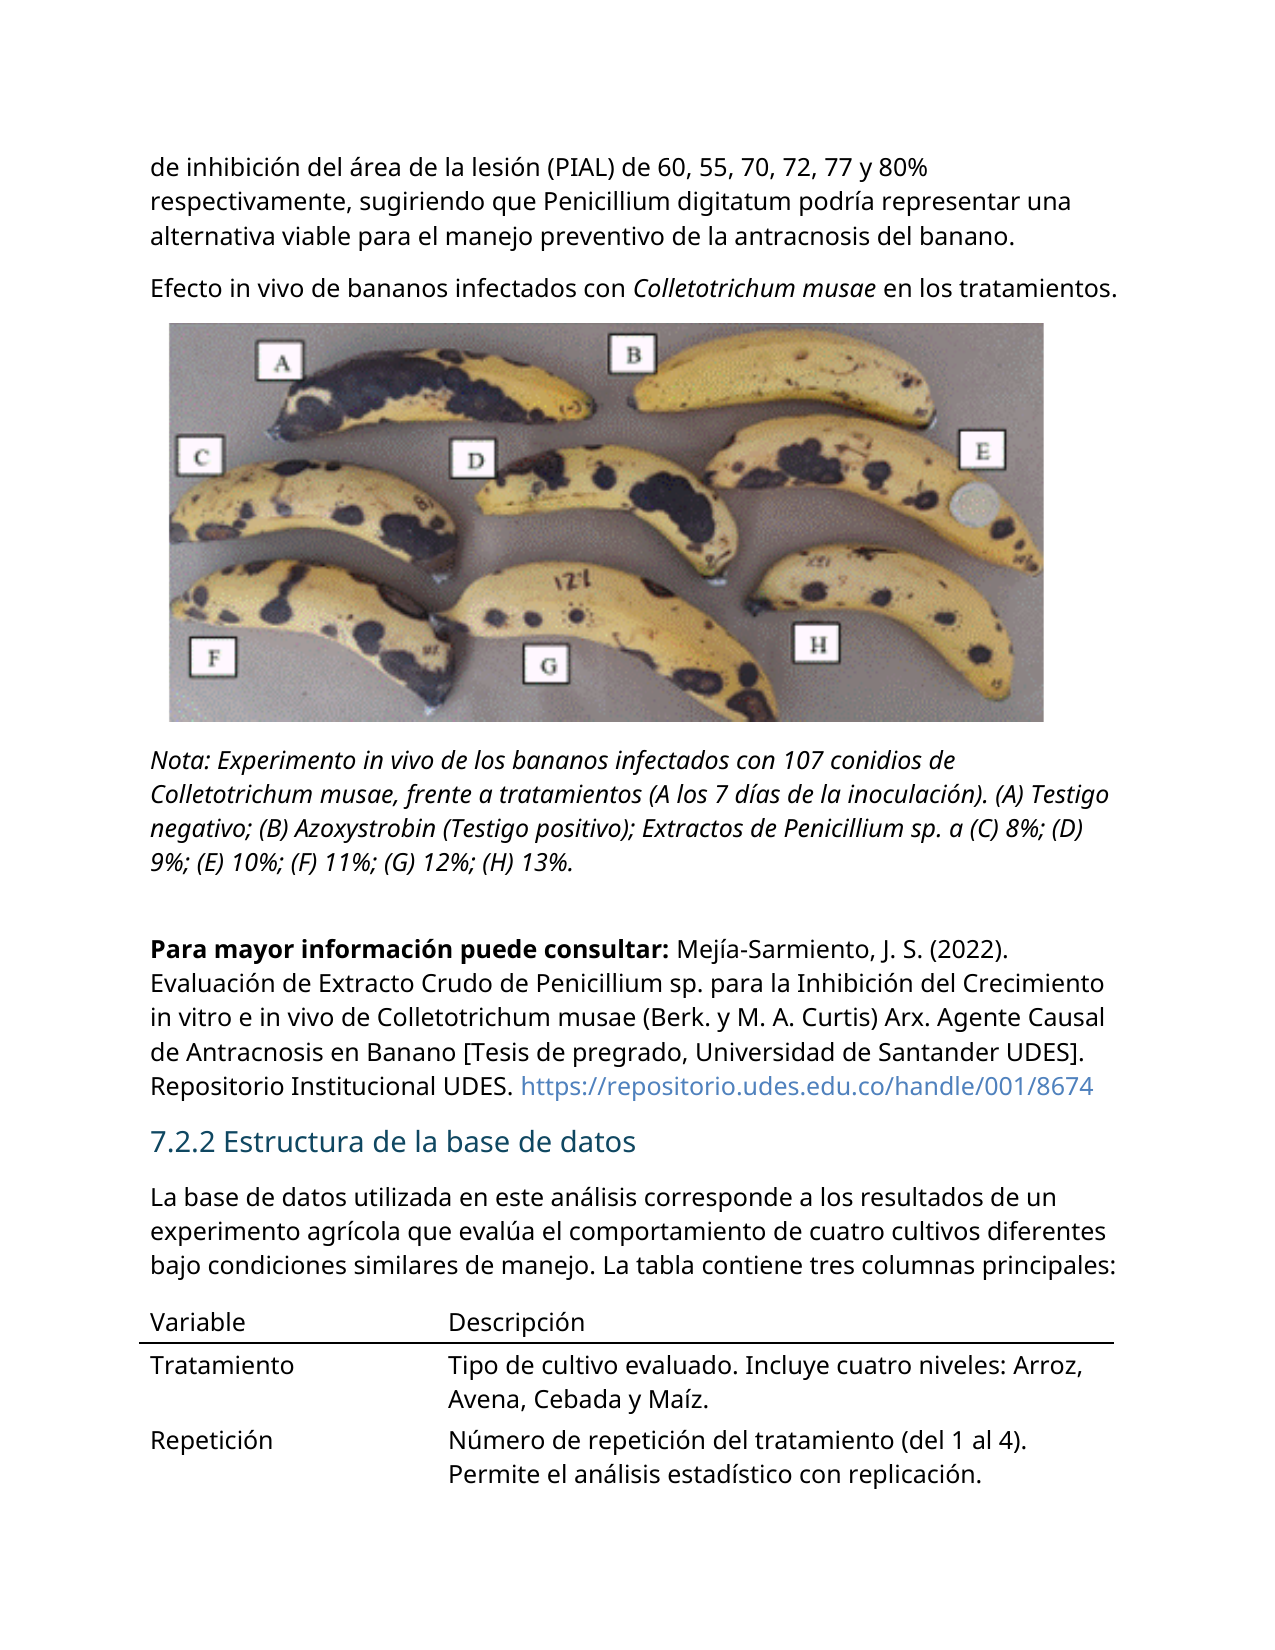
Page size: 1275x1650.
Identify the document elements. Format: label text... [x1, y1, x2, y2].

table_cell Número de repetición del tratamiento (del 1 al 4). Permite el análisis estadístico con replicación. [437, 1419, 1114, 1495]
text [150, 150, 1125, 252]
table_cell Tipo de cultivo evaluado. Incluye cuatro niveles: Arroz, Avena, Cebada y Maíz. [437, 1344, 1114, 1419]
table_header Variable [139, 1300, 437, 1342]
text Para mayor información puede consultar: Mejía-Sarmiento, J. S. (2022). Evaluación de Extracto Crudo de Penicillium sp. para la Inhibición del Crecimiento in vitro e in vivo de Colletotrichum musae (Berk. y M. A. Curtis) Arx. Agente Causal de Antracnosis en Banano [Tesis de pregrado, Universidad de Santander UDES]. Repositorio Institucional UDES. https://repositorio.udes.edu.co/handle/001/8674 [150, 898, 1125, 1102]
text Nota: Experimento in vivo de los bananos infectados con 107 conidios de Colletotrichum musae, frente a tratamientos (A los 7 días de la inoculación). (A) Testigo negativo; (B) Azoxystrobin (Testigo positivo); Extractos de Penicillium sp. a (C) 8%; (D) 9%; (E) 10%; (F) 11%; (G) 12%; (H) 13%. [150, 743, 1125, 879]
table_cell Repetición [139, 1419, 437, 1495]
text La base de datos utilizada en este análisis corresponde a los resultados de un experimento agrícola que evalúa el comportamiento de cuatro cultivos diferentes bajo condiciones similares de manejo. La tabla contiene tres columnas principales: [150, 1179, 1125, 1282]
table_header Descripción [437, 1300, 1114, 1342]
table_cell Tratamiento [139, 1344, 437, 1419]
subtitle 7.2.2 Estructura de la base de datos [150, 1121, 1125, 1161]
text Efecto in vivo de bananos infectados con Colletotrichum musae en los tratamientos. [150, 271, 1125, 305]
picture [168, 323, 1044, 722]
